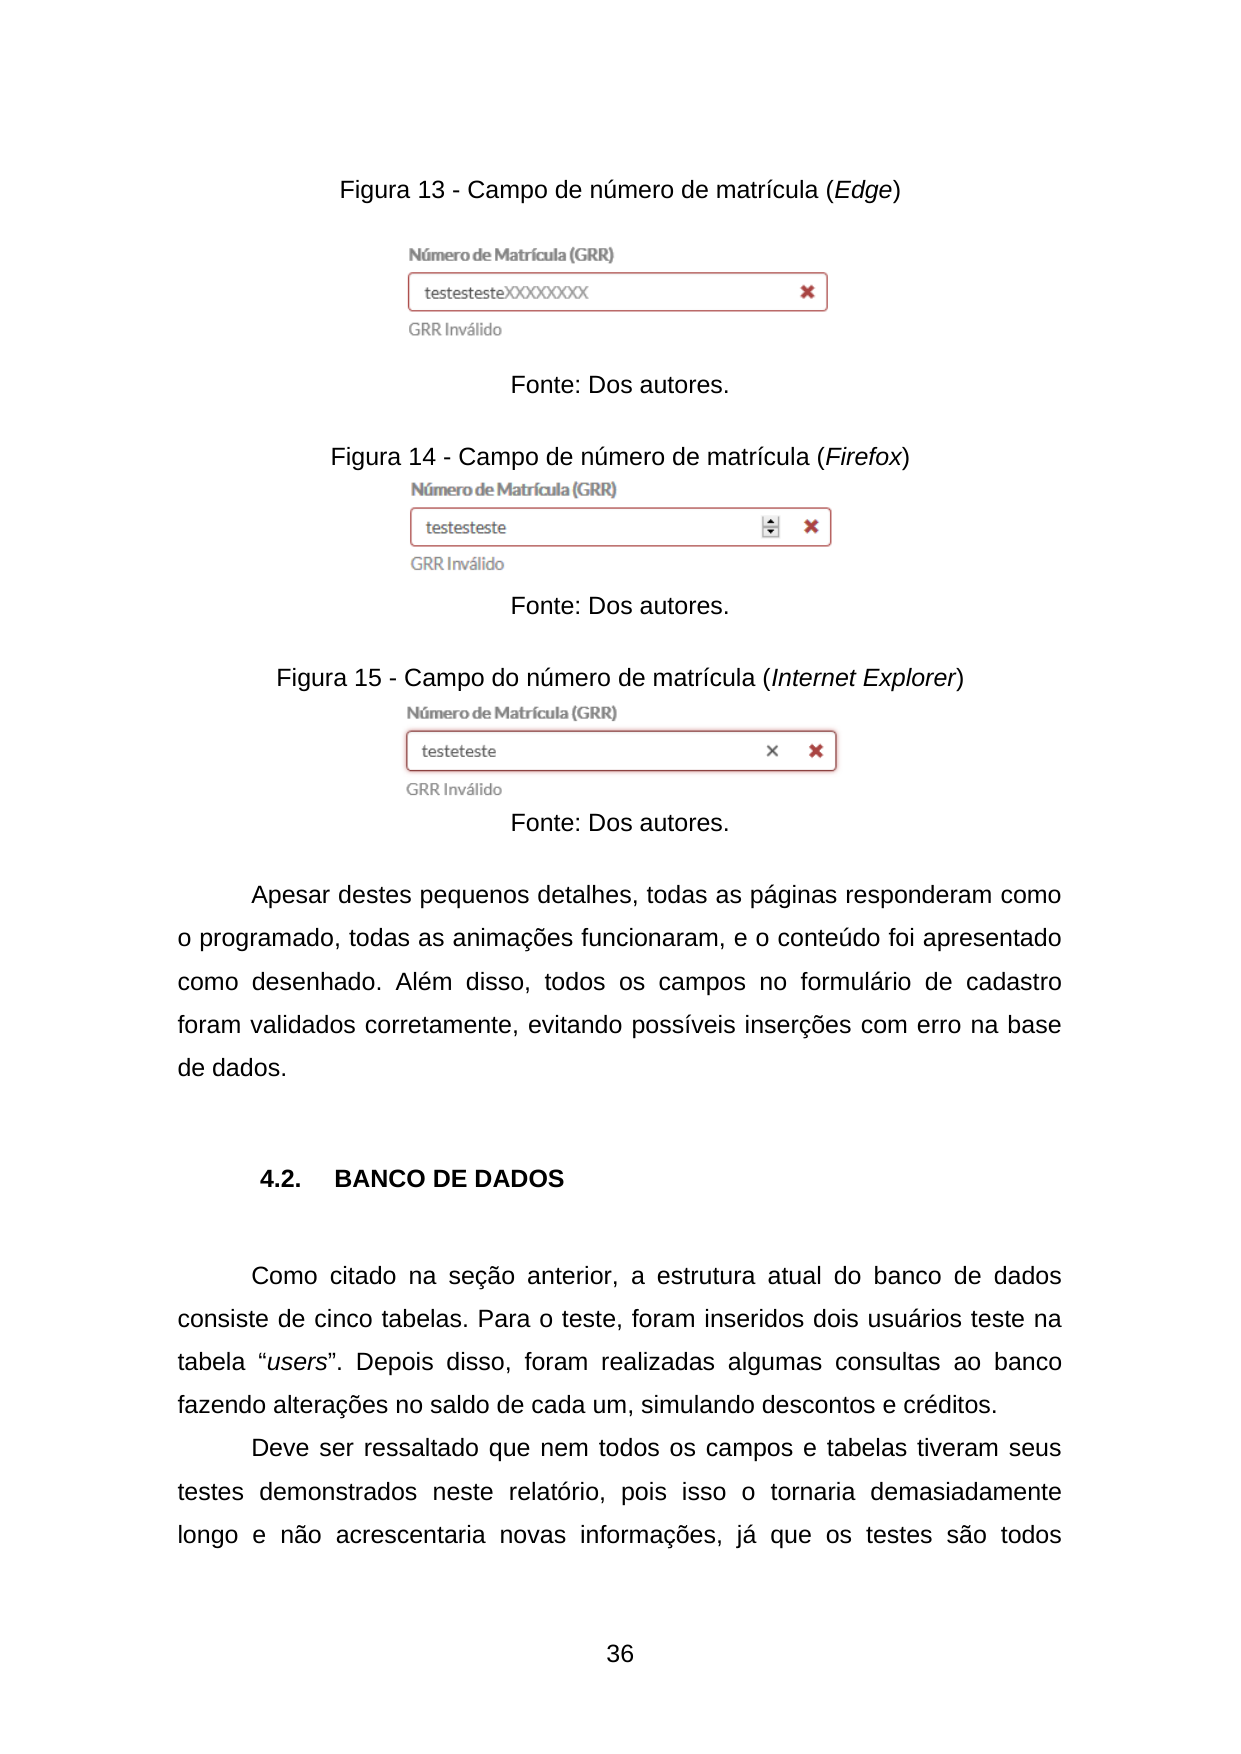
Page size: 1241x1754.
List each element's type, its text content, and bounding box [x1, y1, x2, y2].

text Figura 15 - Campo do número de matrícula (Internet Explorer) [177, 663, 1063, 692]
text Fonte: Dos autores. [177, 808, 1063, 837]
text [177, 1433, 1063, 1548]
picture [393, 691, 847, 809]
text Apesar destes pequenos detalhes, todas as páginas responderam como o programado, todas as animações funcionaram, e o conteúdo foi apresentado como desenhado. Além disso, todos os campos no formulário de cadastro foram validados corretamente, evitando possíveis inserções com erro na base de dados. [177, 880, 1063, 1081]
text Fonte: Dos autores. [177, 370, 1063, 398]
text Como citado na seção anterior, a estrutura atual do banco de dados consiste de cinco tabelas. Para o teste, foram inseridos dois usuários teste na tabela “users”. Depois disso, foram realizadas algumas consultas ao banco fazendo alterações no saldo de cada um, simulando descontos e créditos. [177, 1261, 1063, 1419]
text Fonte: Dos autores. [177, 591, 1063, 620]
picture [399, 470, 841, 577]
text Figura 13 - Campo de número de matrícula (Edge) [177, 175, 1063, 204]
picture [402, 240, 838, 356]
subtitle Banco de Dados [260, 1164, 1063, 1193]
text Figura 14 - Campo de número de matrícula (Firefox) [177, 442, 1063, 470]
